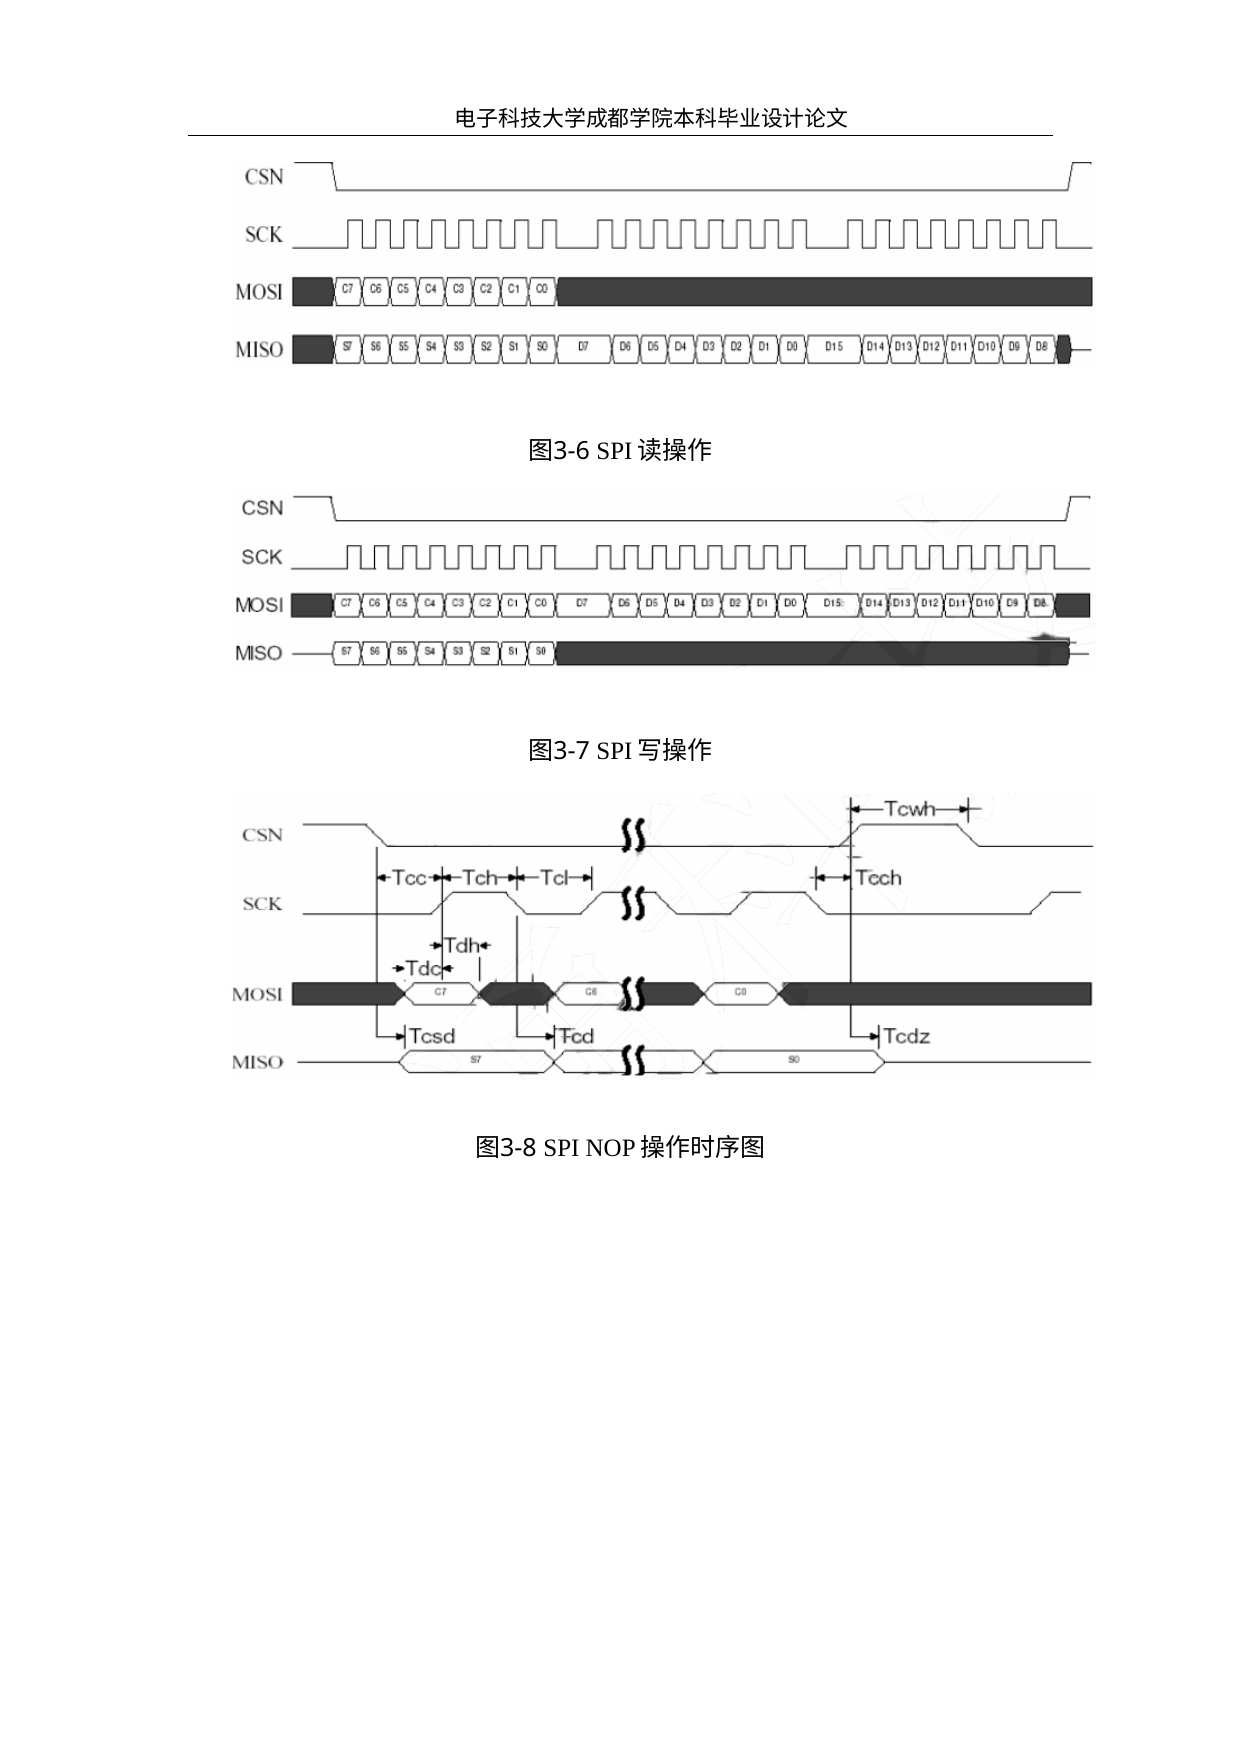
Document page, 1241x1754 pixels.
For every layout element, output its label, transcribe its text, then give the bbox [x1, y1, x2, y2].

picture [231, 793, 1096, 1080]
text SPI NOP操作时序图 [187, 1113, 1053, 1178]
text SPI读操作 [187, 416, 1053, 481]
text SPI写操作 [187, 716, 1053, 781]
picture [231, 493, 1097, 671]
picture [231, 162, 1097, 366]
